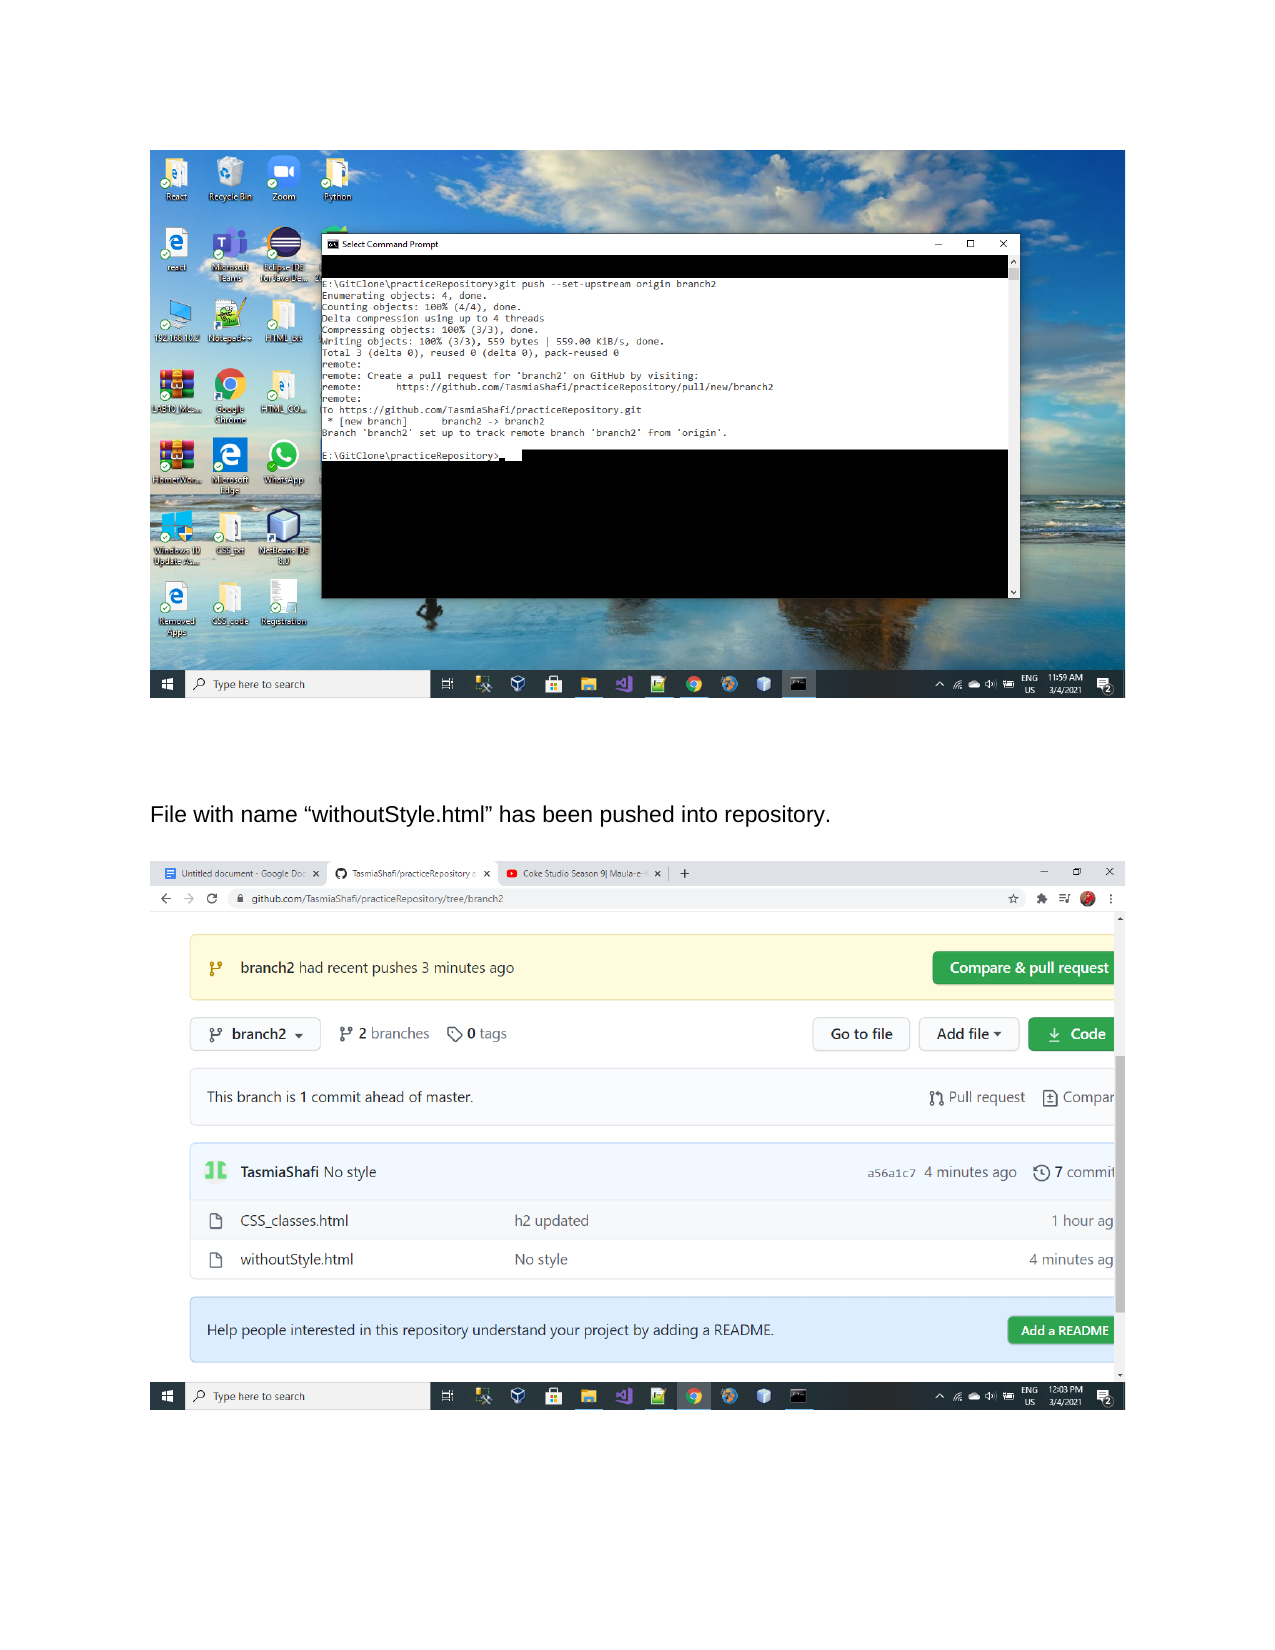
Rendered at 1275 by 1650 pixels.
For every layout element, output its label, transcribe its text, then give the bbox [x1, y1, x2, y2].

picture [150, 150, 1125, 698]
text File with name “withoutStyle.html” has been pushed into repository. [150, 801, 1125, 827]
picture [150, 861, 1125, 1410]
